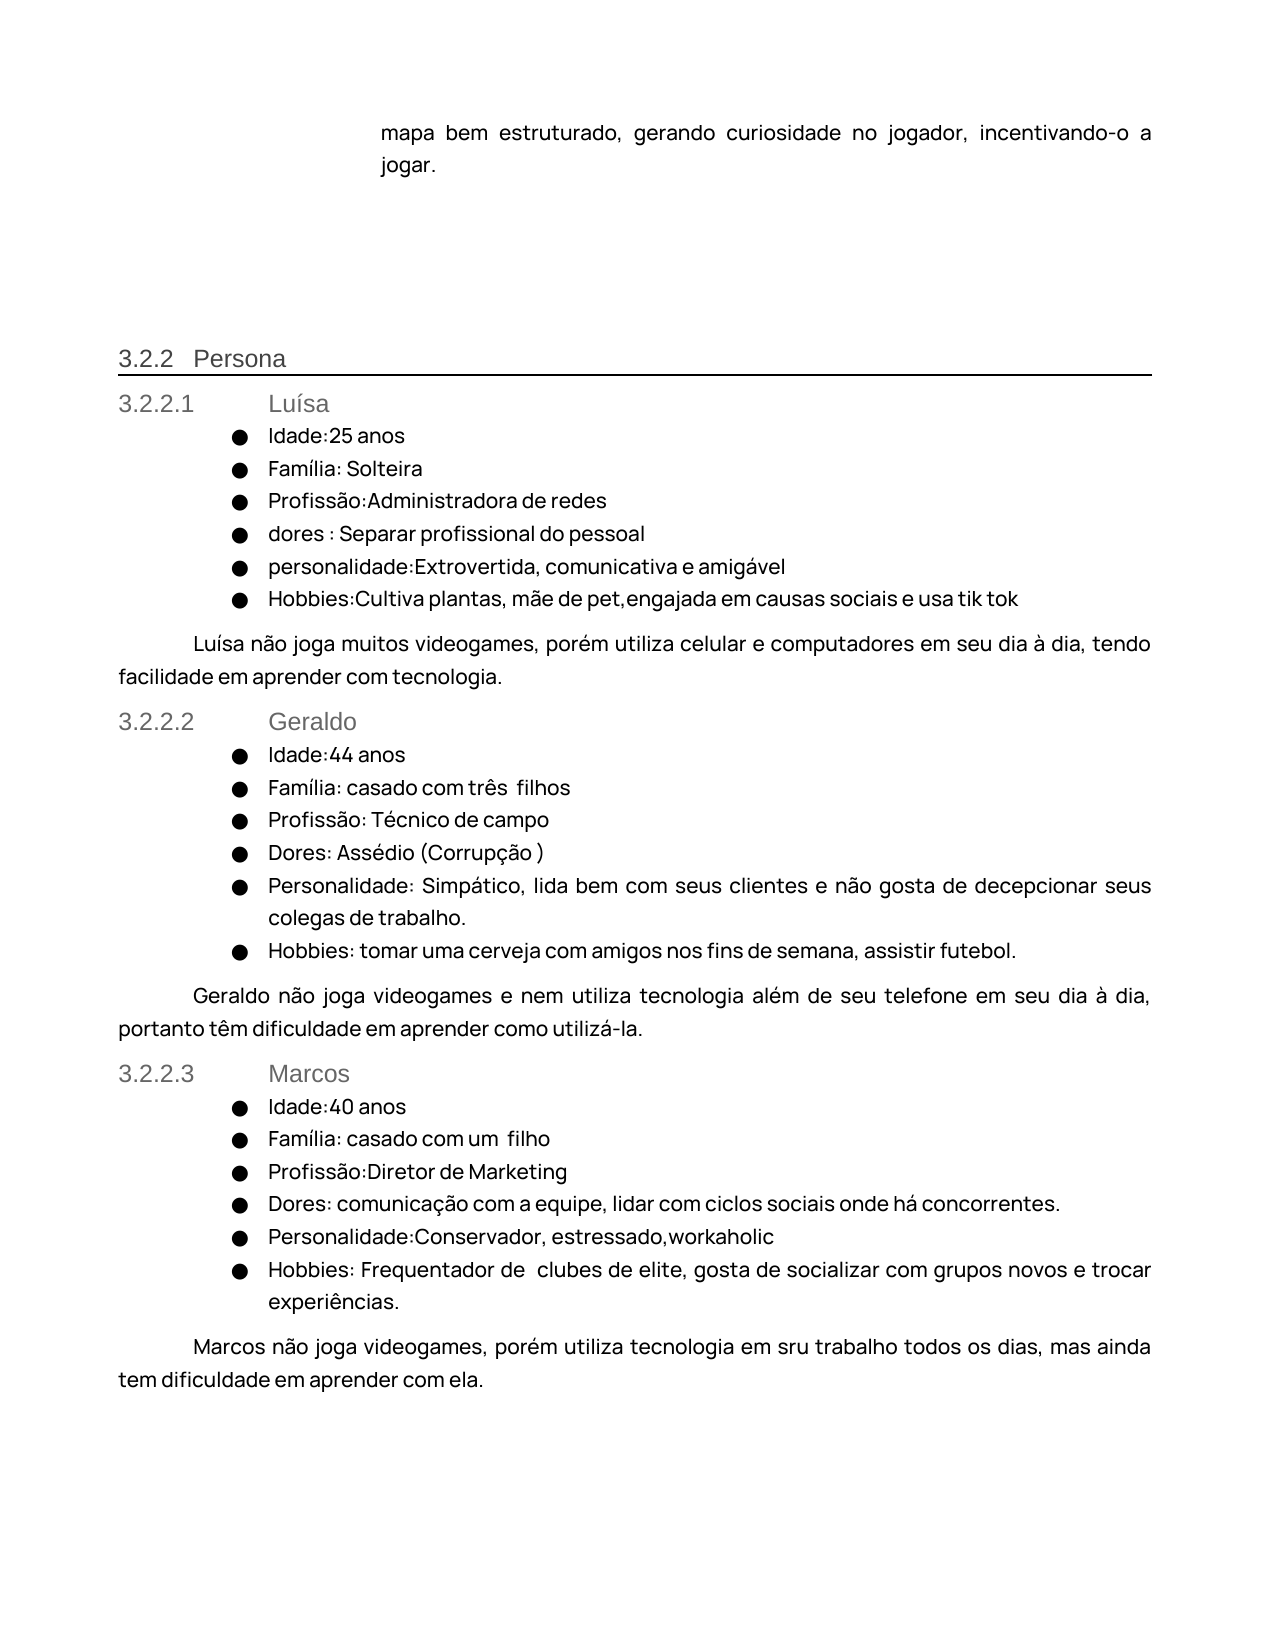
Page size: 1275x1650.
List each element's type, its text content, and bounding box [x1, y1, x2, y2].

list Hobbies:Cultiva plantas, mãe de pet,engajada em causas sociais e usa tik tok [231, 584, 1152, 613]
list Personalidade: Simpático, lida bem com seus clientes e não gosta de decepcionar seus colegas de trabalho. [231, 871, 1152, 932]
list Hobbies: tomar uma cerveja com amigos nos fins de semana, assistir futebol. [231, 936, 1152, 964]
list Hobbies: Frequentador de clubes de elite, gosta de socializar com grupos novos e trocar experiências. [231, 1255, 1152, 1316]
list Personalidade:Conservador, estressado,workaholic [231, 1222, 1152, 1251]
list Profissão:Administradora de redes [231, 487, 1152, 515]
list Família: casado com três filhos [231, 773, 1152, 801]
subtitle Luísa [118, 388, 1152, 417]
list Dores: comunicação com a equipe, lidar com ciclos sociais onde há concorrentes. [231, 1190, 1152, 1218]
list Profissão:Diretor de Marketing [231, 1157, 1152, 1186]
subtitle Marcos [118, 1059, 1152, 1088]
list Profissão: Técnico de campo [231, 806, 1152, 834]
list Família: casado com um filho [231, 1124, 1152, 1153]
text Geraldo não joga videogames e nem utiliza tecnologia além de seu telefone em seu dia à dia, portanto têm dificuldade em aprender como utilizá-la. [118, 981, 1152, 1042]
subtitle Persona [118, 343, 1152, 374]
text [381, 118, 1152, 179]
list Dores: Assédio (Corrupção ) [231, 838, 1152, 867]
list Idade:44 anos [231, 740, 1152, 769]
list Família: Solteira [231, 454, 1152, 483]
list Idade:25 anos [231, 422, 1152, 450]
text Marcos não joga videogames, porém utiliza tecnologia em sru trabalho todos os dias, mas ainda tem dificuldade em aprender com ela. [118, 1333, 1152, 1394]
list dores : Separar profissional do pessoal [231, 519, 1152, 548]
list personalidade:Extrovertida, comunicativa e amigável [231, 552, 1152, 580]
text Luísa não joga muitos videogames, porém utiliza celular e computadores em seu dia à dia, tendo facilidade em aprender com tecnologia. [118, 630, 1152, 691]
list Idade:40 anos [231, 1092, 1152, 1120]
subtitle Geraldo [118, 707, 1152, 736]
